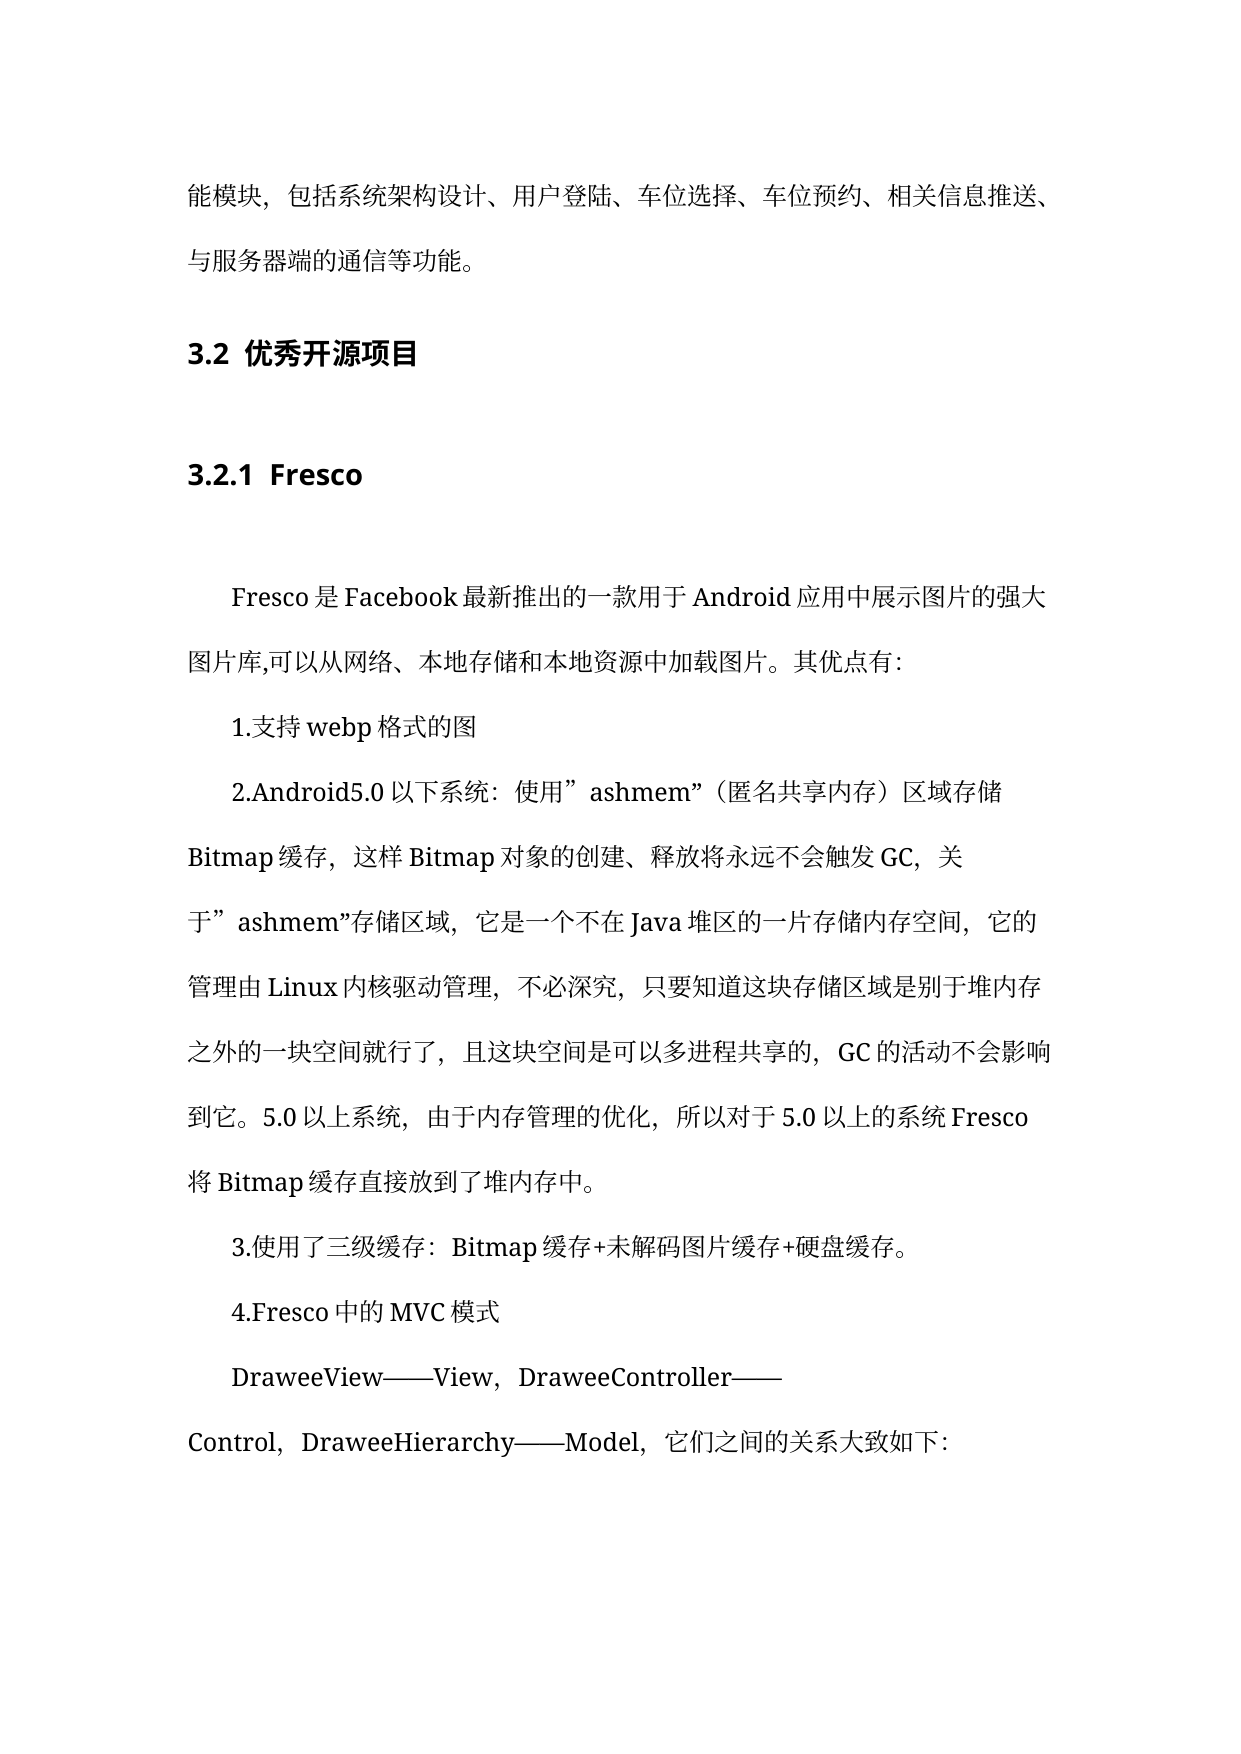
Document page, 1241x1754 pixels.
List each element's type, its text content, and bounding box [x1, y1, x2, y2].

text Fresco是Facebook最新推出的一款用于Android应用中展示图片的强大图片库,可以从网络、本地存储和本地资源中加载图片。其优点有： [187, 563, 1053, 693]
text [187, 162, 1053, 292]
text DraweeView——View，DraweeController——Control，DraweeHierarchy——Model，它们之间的关系大致如下： [187, 1343, 1053, 1473]
subtitle 3.2.1 Fresco [187, 442, 1053, 507]
text 1.支持webp格式的图 [187, 693, 1053, 758]
text 4.Fresco中的MVC模式 [187, 1278, 1053, 1343]
subtitle 3.2 优秀开源项目 [187, 319, 1053, 384]
text 2.Android5.0以下系统：使用”ashmem”（匿名共享内存）区域存储Bitmap缓存，这样Bitmap对象的创建、释放将永远不会触发GC，关于”ashmem”存储区域，它是一个不在Java堆区的一片存储内存空间，它的管理由Linux内核驱动管理，不必深究，只要知道这块存储区域是别于堆内存之外的一块空间就行了，且这块空间是可以多进程共享的，GC的活动不会影响到它。5.0以上系统，由于内存管理的优化，所以对于5.0以上的系统Fresco将Bitmap缓存直接放到了堆内存中。 [187, 758, 1053, 1213]
text 3.使用了三级缓存：Bitmap缓存+未解码图片缓存+硬盘缓存。 [187, 1213, 1053, 1278]
